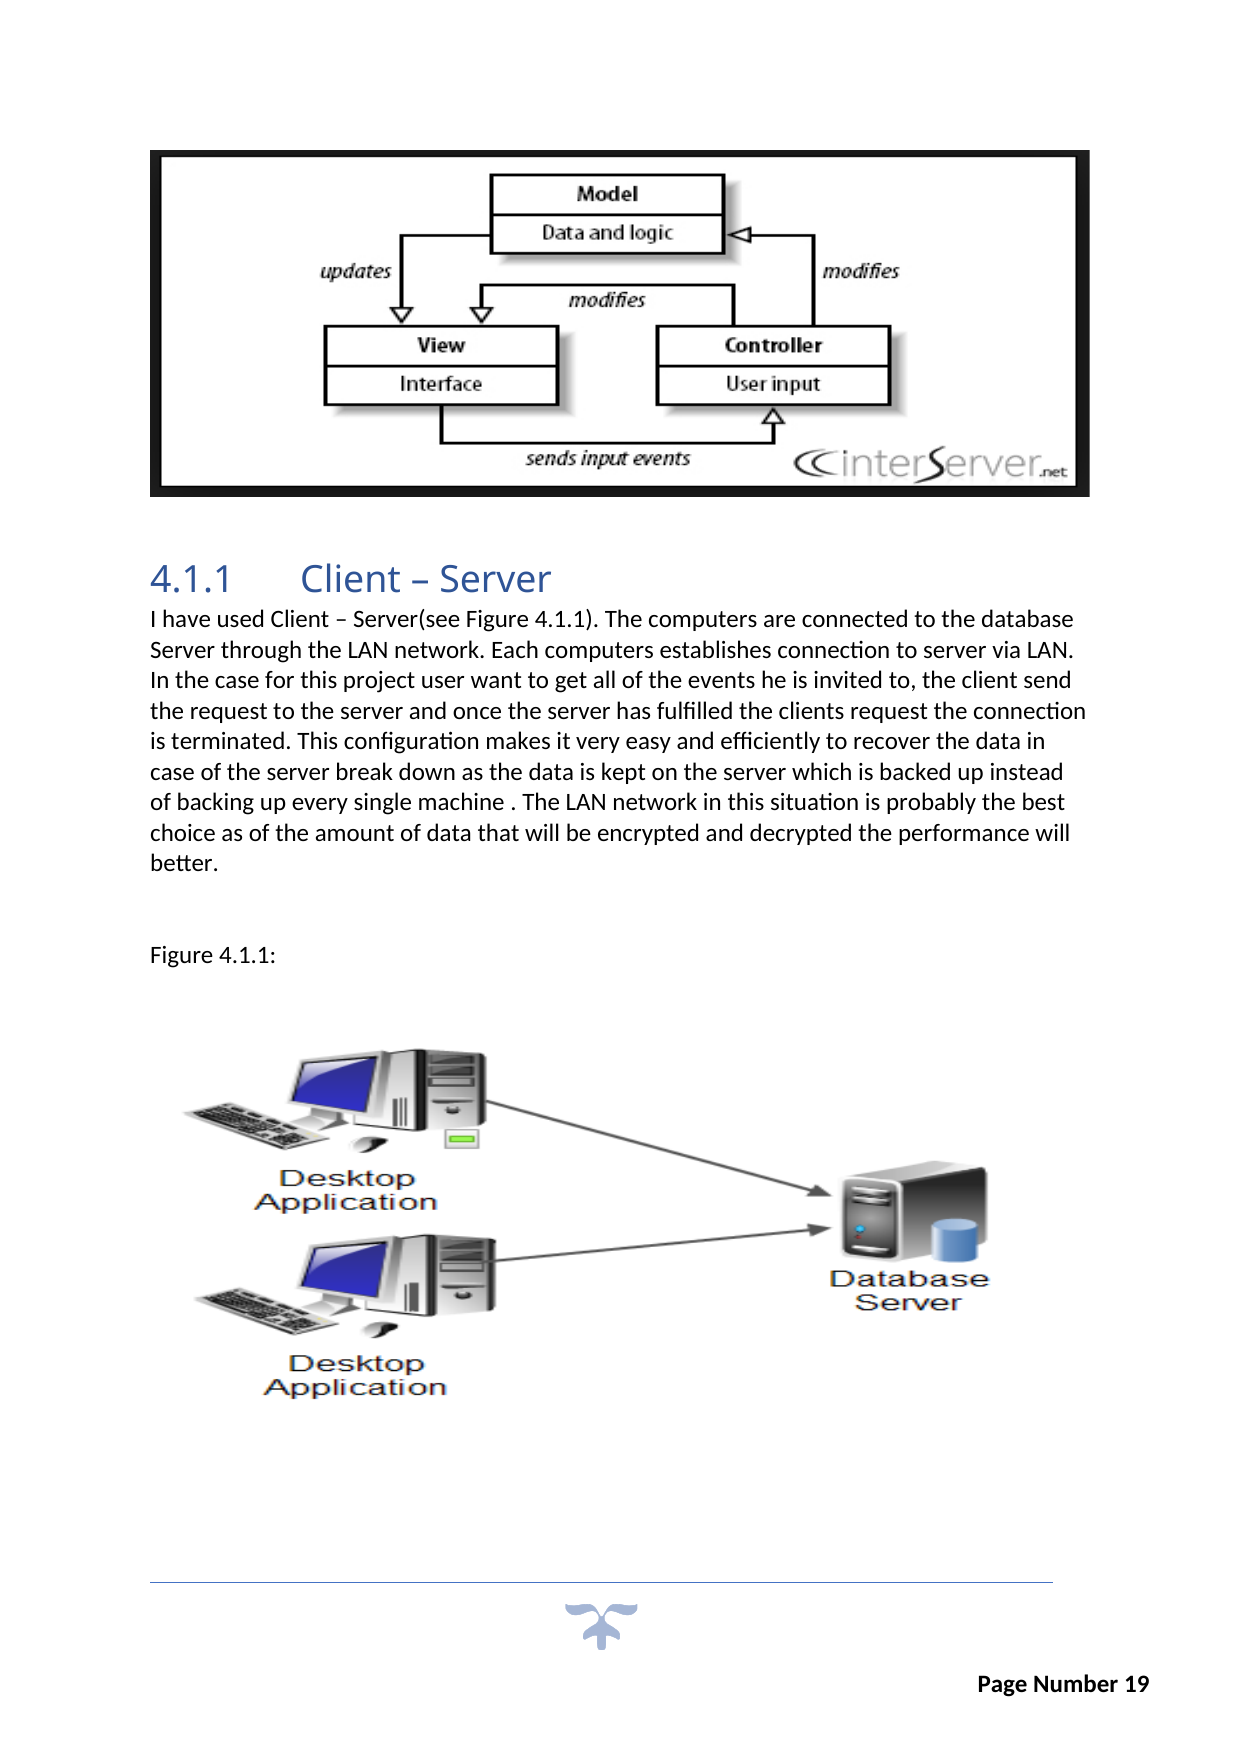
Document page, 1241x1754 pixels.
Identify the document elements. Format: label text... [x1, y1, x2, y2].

picture [150, 150, 1090, 497]
text Server through the LAN network. Each computers establishes connection to server via LAN. In the case for this project user want to get all of the events he is invited to, the client send the request to the server and once the server has fulfilled the clients request the connection is terminated. This configuration makes it very easy and efficiently to recover the data in case of the server break down as the data is kept on the server which is backed up instead of backing up every single machine . The LAN network in this situation is probably the best choice as of the amount of data that will be encrypted and decrypted the performance will better. [150, 634, 1090, 878]
picture [150, 1030, 1028, 1415]
subtitle 4.1.1 Client – Server [150, 552, 1090, 603]
text I have used Client – Server(see Figure 4.1.1). The computers are connected to the database [150, 603, 1090, 634]
text Figure 4.1.1: [150, 939, 1090, 969]
